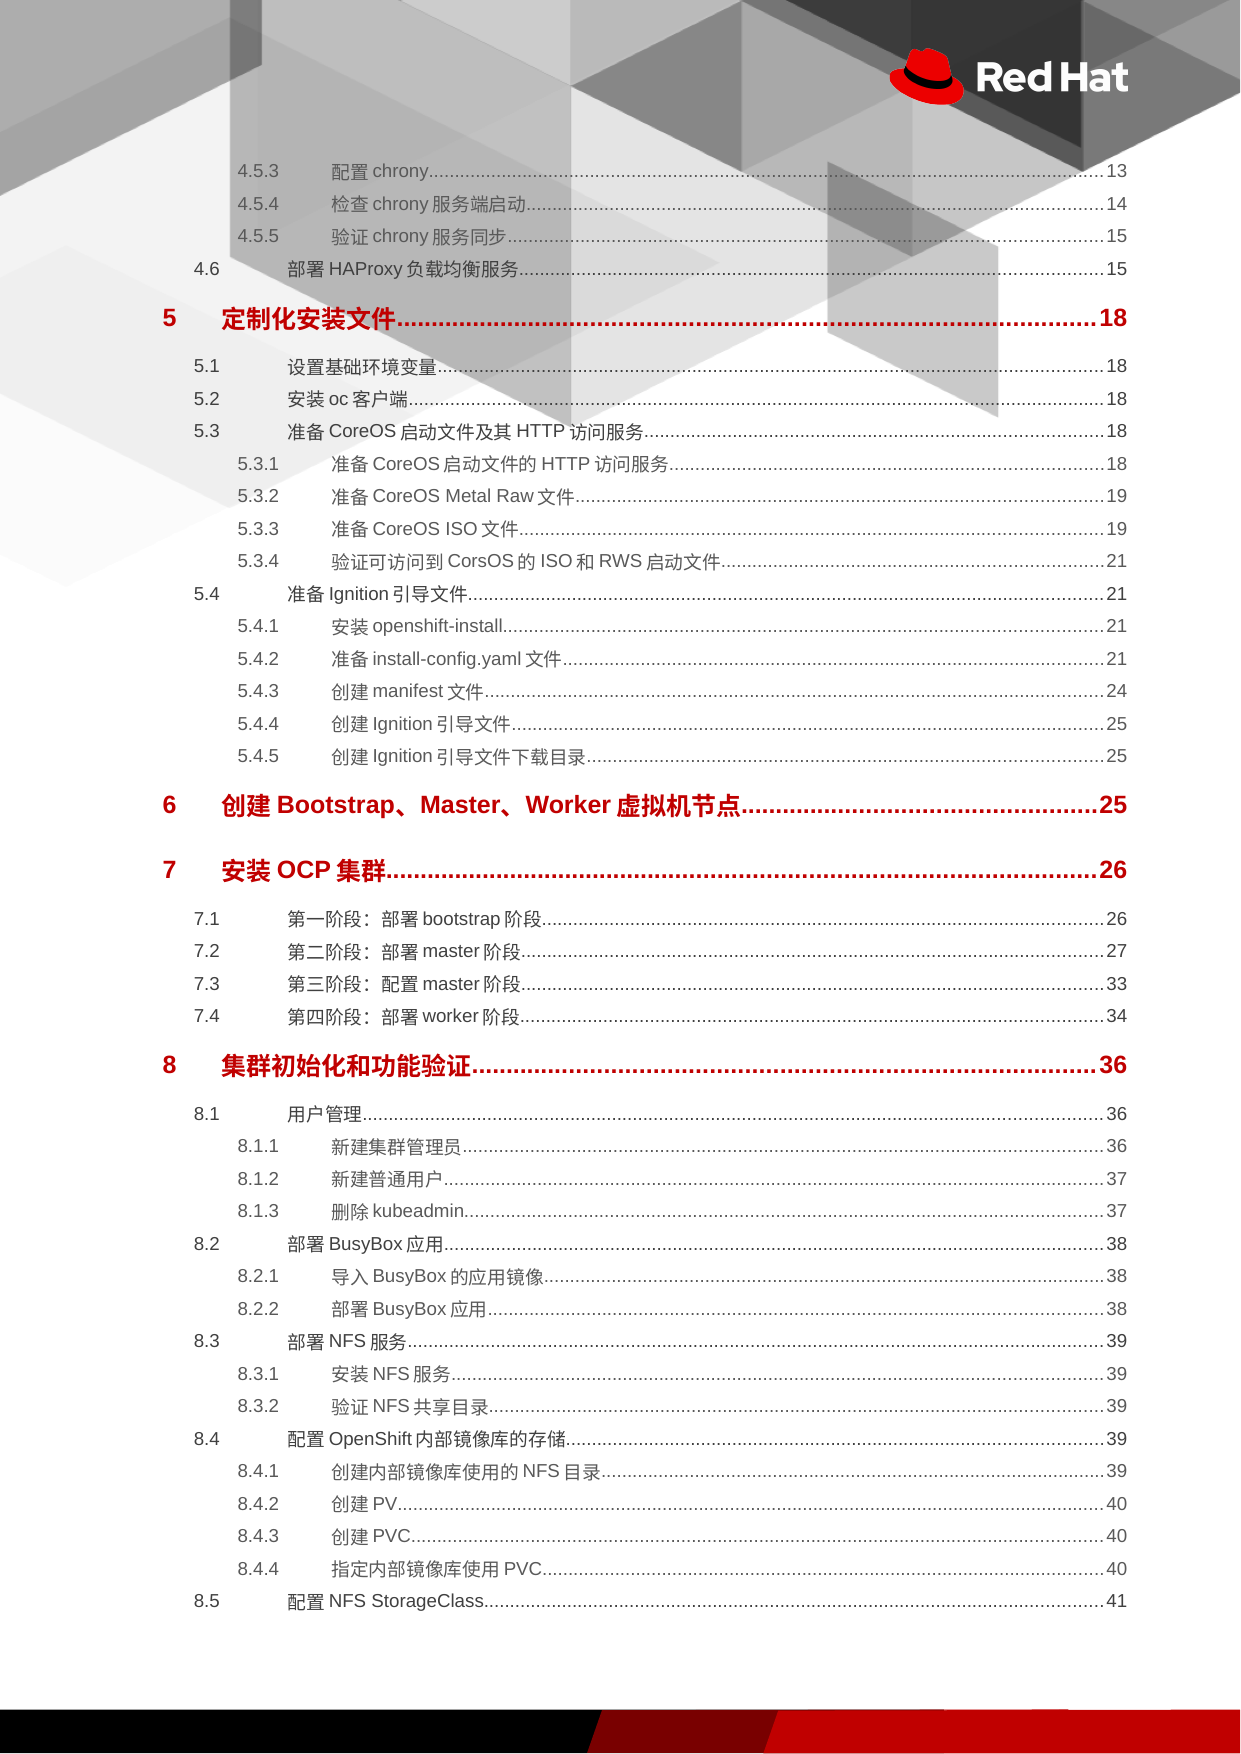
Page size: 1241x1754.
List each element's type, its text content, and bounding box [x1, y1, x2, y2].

text 8.4.3 创建PVC 40 [200, 1520, 1128, 1552]
text 5 定制化安装文件 18 [112, 285, 1128, 350]
text 8.3.1 安装NFS服务 39 [200, 1357, 1128, 1390]
text 7.2 第二阶段：部署master阶段 27 [156, 935, 1128, 967]
text 7.4 第四阶段：部署worker阶段 34 [156, 1000, 1128, 1032]
text 4.5.4 检查chrony服务端启动 14 [200, 187, 1128, 220]
text 8.2.1 导入BusyBox的应用镜像 38 [200, 1260, 1128, 1292]
text 5.3.1 准备CoreOS启动文件的HTTP访问服务 18 [200, 447, 1128, 480]
text 5.4.3 创建manifest文件 24 [200, 675, 1128, 707]
text 4.5.3 配置chrony 13 [200, 155, 1128, 187]
text 8.1.1 新建集群管理员 36 [200, 1130, 1128, 1162]
text 7.1 第一阶段：部署bootstrap阶段 26 [156, 902, 1128, 935]
text 5.3.4 验证可访问到CorsOS的ISO和RWS启动文件 21 [200, 545, 1128, 577]
text 8.4.1 创建内部镜像库使用的NFS目录 39 [200, 1455, 1128, 1487]
text 8.1 用户管理 36 [156, 1097, 1128, 1130]
text 8.2.2 部署BusyBox应用 38 [200, 1292, 1128, 1325]
text 5.4.4 创建Ignition引导文件 25 [200, 707, 1128, 740]
text 8.1.3 删除kubeadmin 37 [200, 1195, 1128, 1227]
text 7 安装OCP集群 26 [112, 837, 1128, 902]
text 6 创建Bootstrap、Master、Worker虚拟机节点 25 [112, 772, 1128, 837]
text 8.2 部署BusyBox应用 38 [156, 1227, 1128, 1260]
text 4.5.5 验证chrony服务同步 15 [200, 220, 1128, 252]
text 8.4.4 指定内部镜像库使用PVC 40 [200, 1552, 1128, 1585]
text 8.4 配置OpenShift内部镜像库的存储 39 [156, 1422, 1128, 1455]
text 5.3.3 准备CoreOS ISO文件 19 [200, 512, 1128, 545]
text 7.3 第三阶段：配置master阶段 33 [156, 967, 1128, 1000]
text 5.4.1 安装openshift-install 21 [200, 610, 1128, 642]
text 8.4.2 创建PV 40 [200, 1487, 1128, 1520]
text 8 集群初始化和功能验证 36 [112, 1032, 1128, 1097]
text 8.1.2 新建普通用户 37 [200, 1162, 1128, 1195]
text 8.5 配置NFS StorageClass 41 [156, 1585, 1128, 1617]
picture [889, 48, 1128, 105]
text 5.4 准备Ignition引导文件 21 [156, 577, 1128, 610]
text 8.3 部署NFS服务 39 [156, 1325, 1128, 1357]
text 8.3.2 验证NFS共享目录 39 [200, 1390, 1128, 1422]
text 5.3.2 准备CoreOS Metal Raw文件 19 [200, 480, 1128, 512]
text 4.6 部署HAProxy负载均衡服务 15 [156, 252, 1128, 285]
text 5.4.2 准备install-config.yaml文件 21 [200, 642, 1128, 675]
text 5.4.5 创建Ignition引导文件下载目录 25 [200, 740, 1128, 772]
text 5.3 准备CoreOS启动文件及其HTTP访问服务 18 [156, 415, 1128, 447]
text 5.1 设置基础环境变量 18 [156, 350, 1128, 382]
text 5.2 安装oc客户端 18 [156, 382, 1128, 415]
